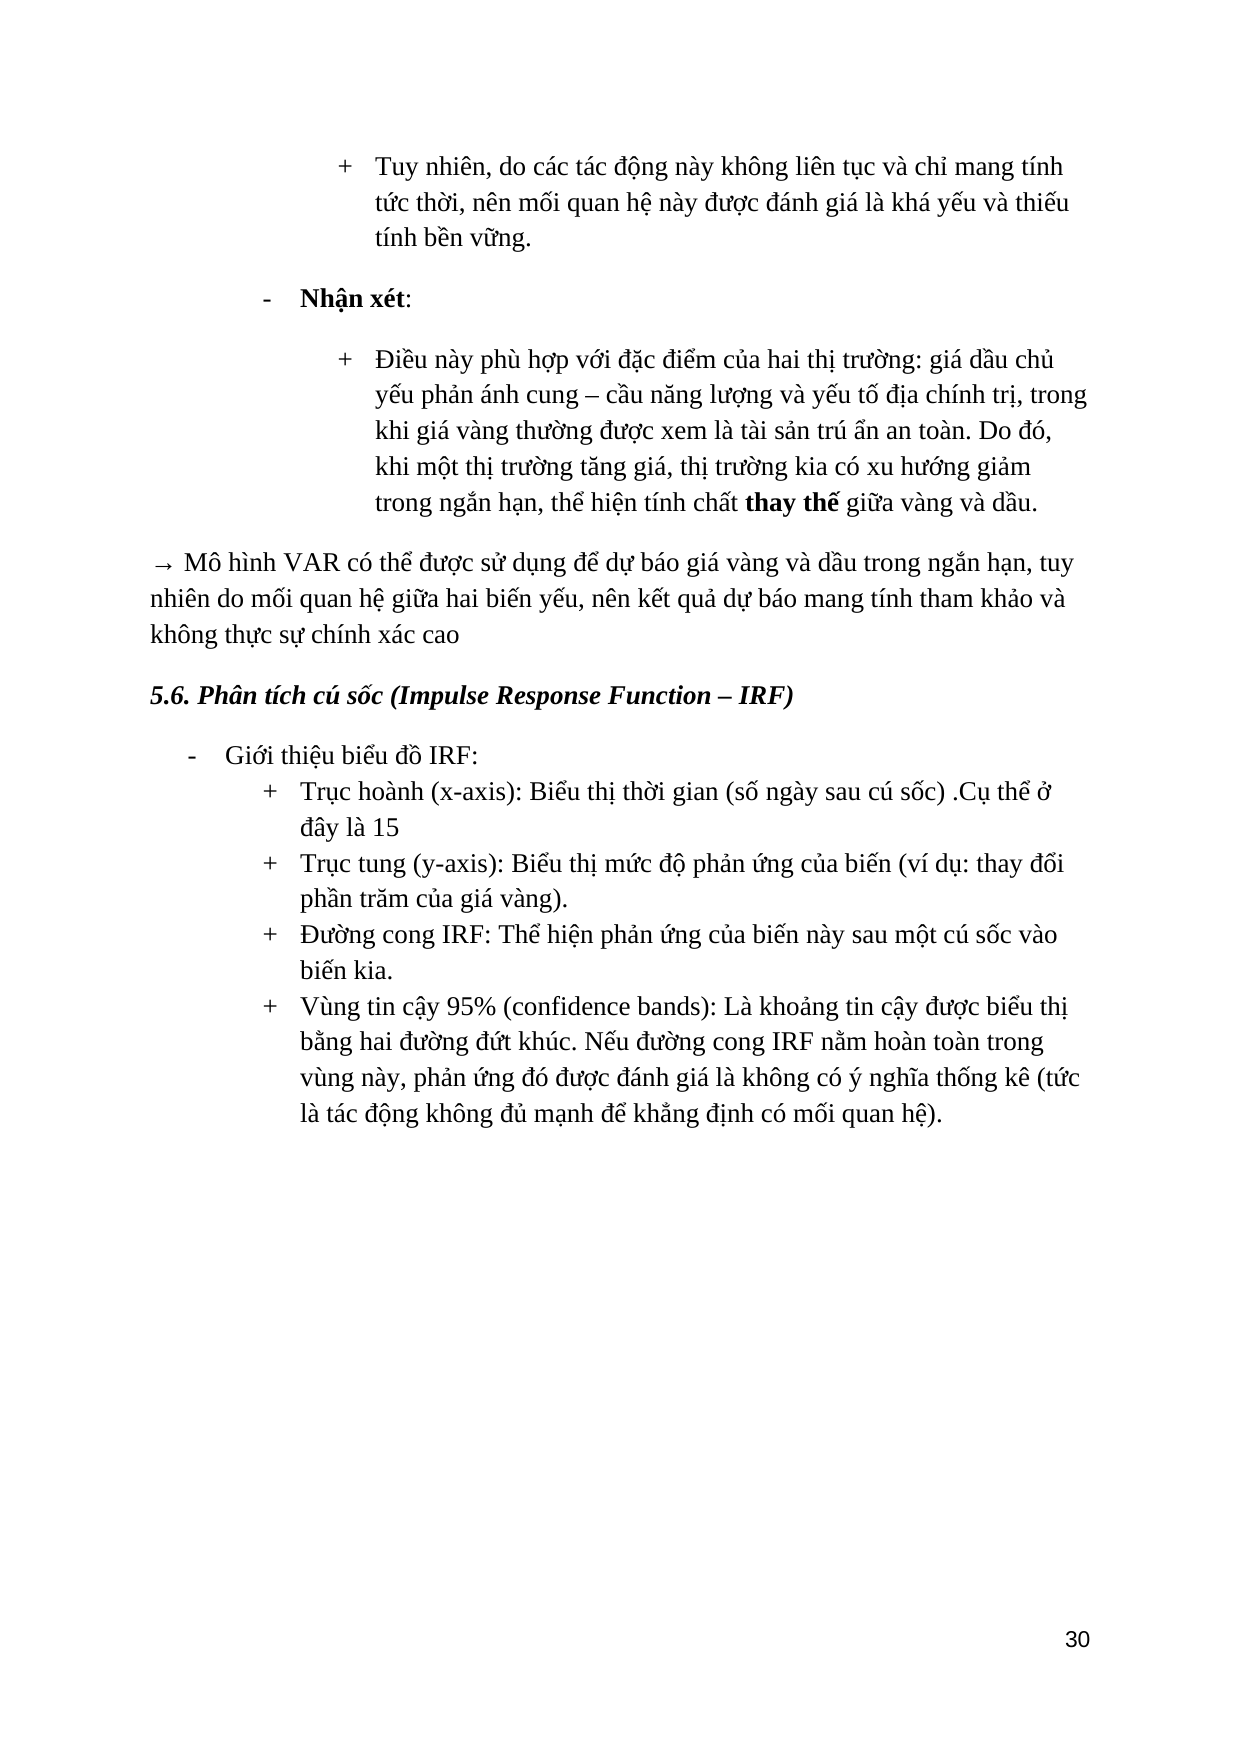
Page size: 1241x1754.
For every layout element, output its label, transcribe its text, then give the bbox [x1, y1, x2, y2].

subtitle 5.6. Phân tích cú sốc (Impulse Response Function – IRF) [150, 679, 1090, 710]
list Vùng tin cậy 95% (confidence bands): Là khoảng tin cậy được biểu thị bằng hai đường đứt khúc. Nếu đường cong IRF nằm hoàn toàn trong vùng này, phản ứng đó được đánh giá là không có ý nghĩa thống kê (tức là tác động không đủ mạnh để khẳng định có mối quan hệ). [262, 989, 1090, 1128]
text → Mô hình VAR có thể được sử dụng để dự báo giá vàng và dầu trong ngắn hạn, tuy nhiên do mối quan hệ giữa hai biến yếu, nên kết quả dự báo mang tính tham khảo và không thực sự chính xác cao [150, 547, 1090, 649]
list Tuy nhiên, do các tác động này không liên tục và chỉ mang tính tức thời, nên mối quan hệ này được đánh giá là khá yếu và thiếu tính bền vững. [337, 150, 1090, 253]
list Đường cong IRF: Thể hiện phản ứng của biến này sau một cú sốc vào biến kia. [262, 918, 1090, 985]
list Nhận xét: [262, 282, 1090, 313]
list Trục hoành (x-axis): Biểu thị thời gian (số ngày sau cú sốc) .Cụ thể ở đây là 15 [262, 775, 1090, 842]
list Giới thiệu biểu đồ IRF: [187, 739, 1090, 771]
list Điều này phù hợp với đặc điểm của hai thị trường: giá dầu chủ yếu phản ánh cung – cầu năng lượng và yếu tố địa chính trị, trong khi giá vàng thường được xem là tài sản trú ẩn an toàn. Do đó, khi một thị trường tăng giá, thị trường kia có xu hướng giảm trong ngắn hạn, thể hiện tính chất thay thế giữa vàng và dầu. [337, 343, 1090, 517]
list Trục tung (y-axis): Biểu thị mức độ phản ứng của biến (ví dụ: thay đổi phần trăm của giá vàng). [262, 847, 1090, 913]
